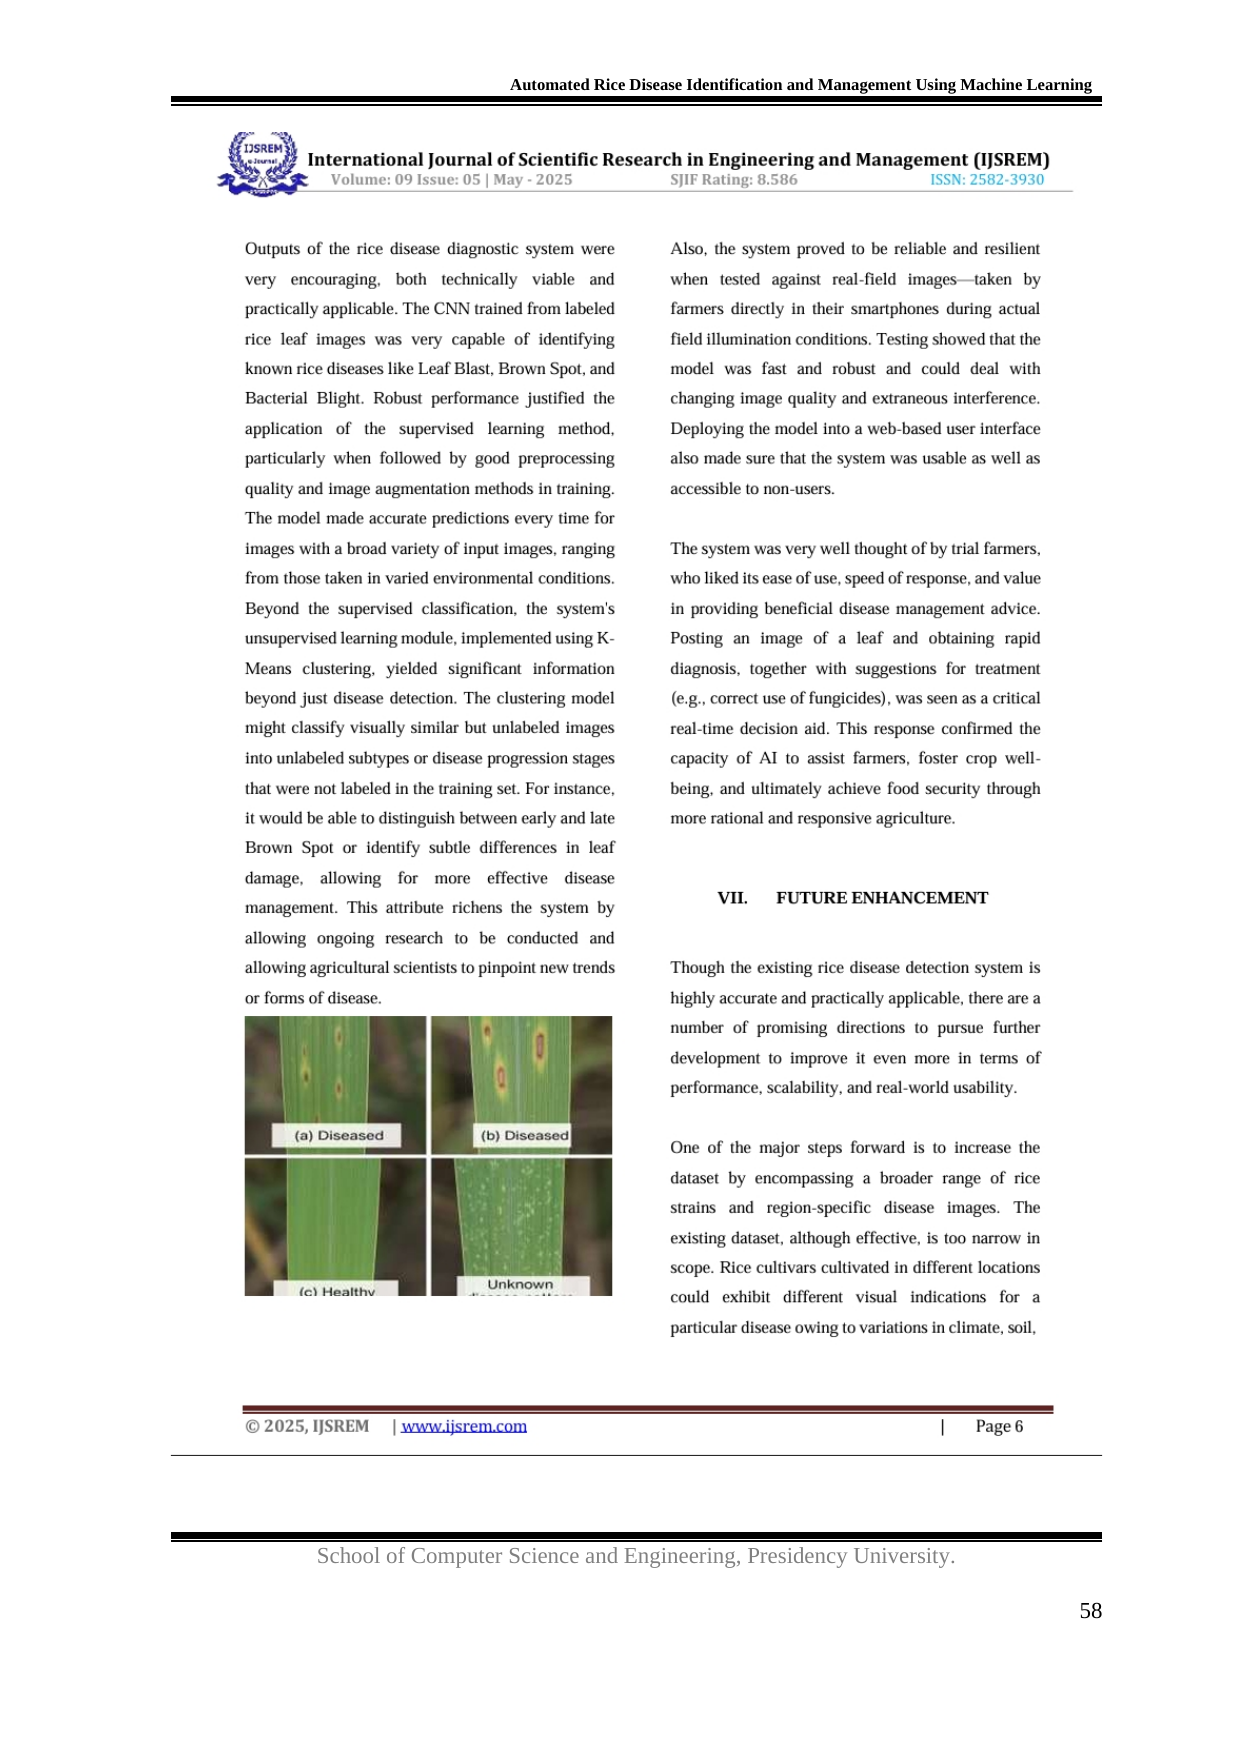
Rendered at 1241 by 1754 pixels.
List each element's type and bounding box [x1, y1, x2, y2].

picture [170, 132, 1103, 1456]
